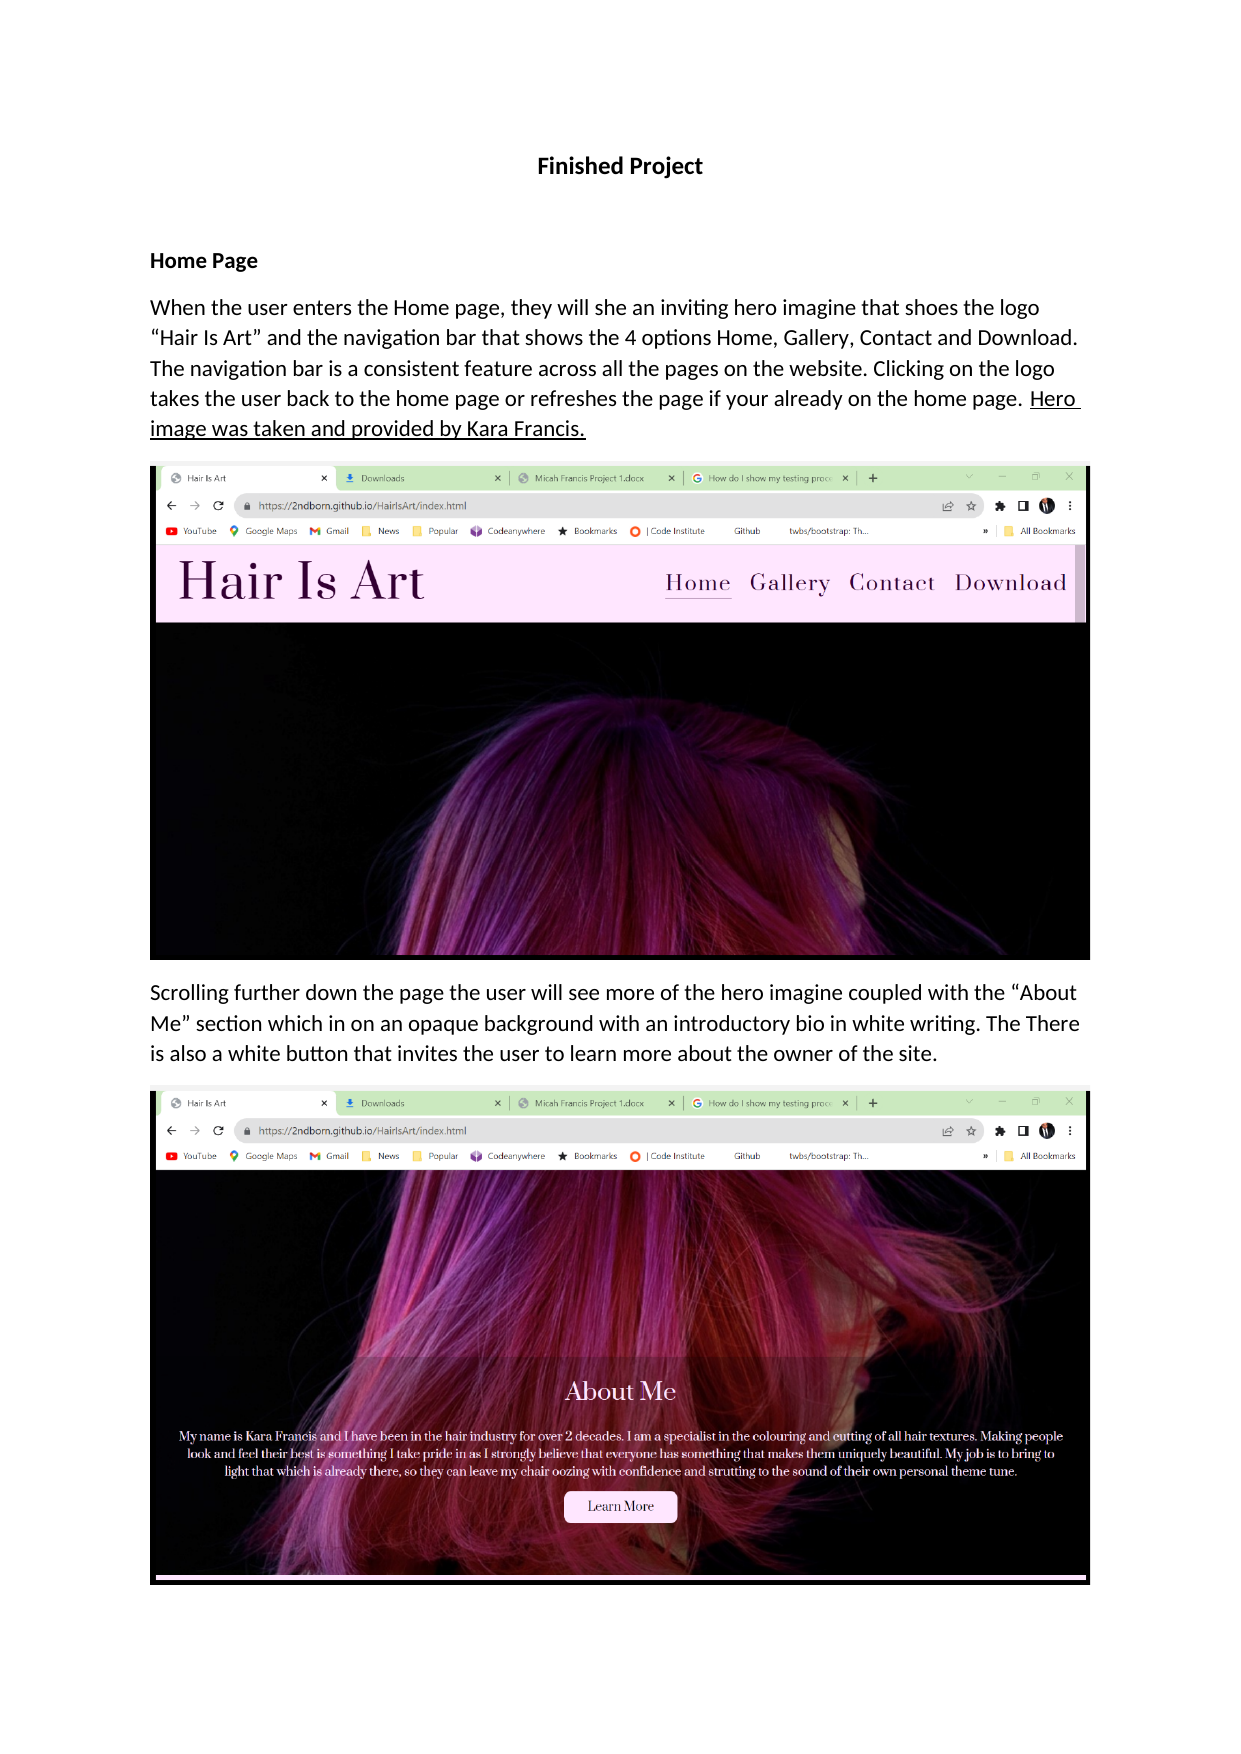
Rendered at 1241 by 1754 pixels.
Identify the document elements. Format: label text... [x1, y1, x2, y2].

picture [150, 461, 1091, 960]
text When the user enters the Home page, they will she an inviting hero imagine that shoes the logo “Hair Is Art” and the navigation bar that shows the 4 options Home, Gallery, Contact and Download. The navigation bar is a consistent feature across all the pages on the website. Clicking on the logo takes the user back to the home page or refreshes the page if your already on the home page. Hero image was taken and provided by Kara Francis. [150, 293, 1090, 442]
text Home Page [150, 246, 1090, 274]
text Finished Project [150, 150, 1090, 181]
text Scrolling further down the page the user will see more of the hero imagine coupled with the “About Me” section which in on an opaque background with an introductory bio in white writing. The There is also a white button that invites the user to learn more about the owner of the site. [150, 978, 1090, 1067]
picture [150, 1085, 1091, 1585]
